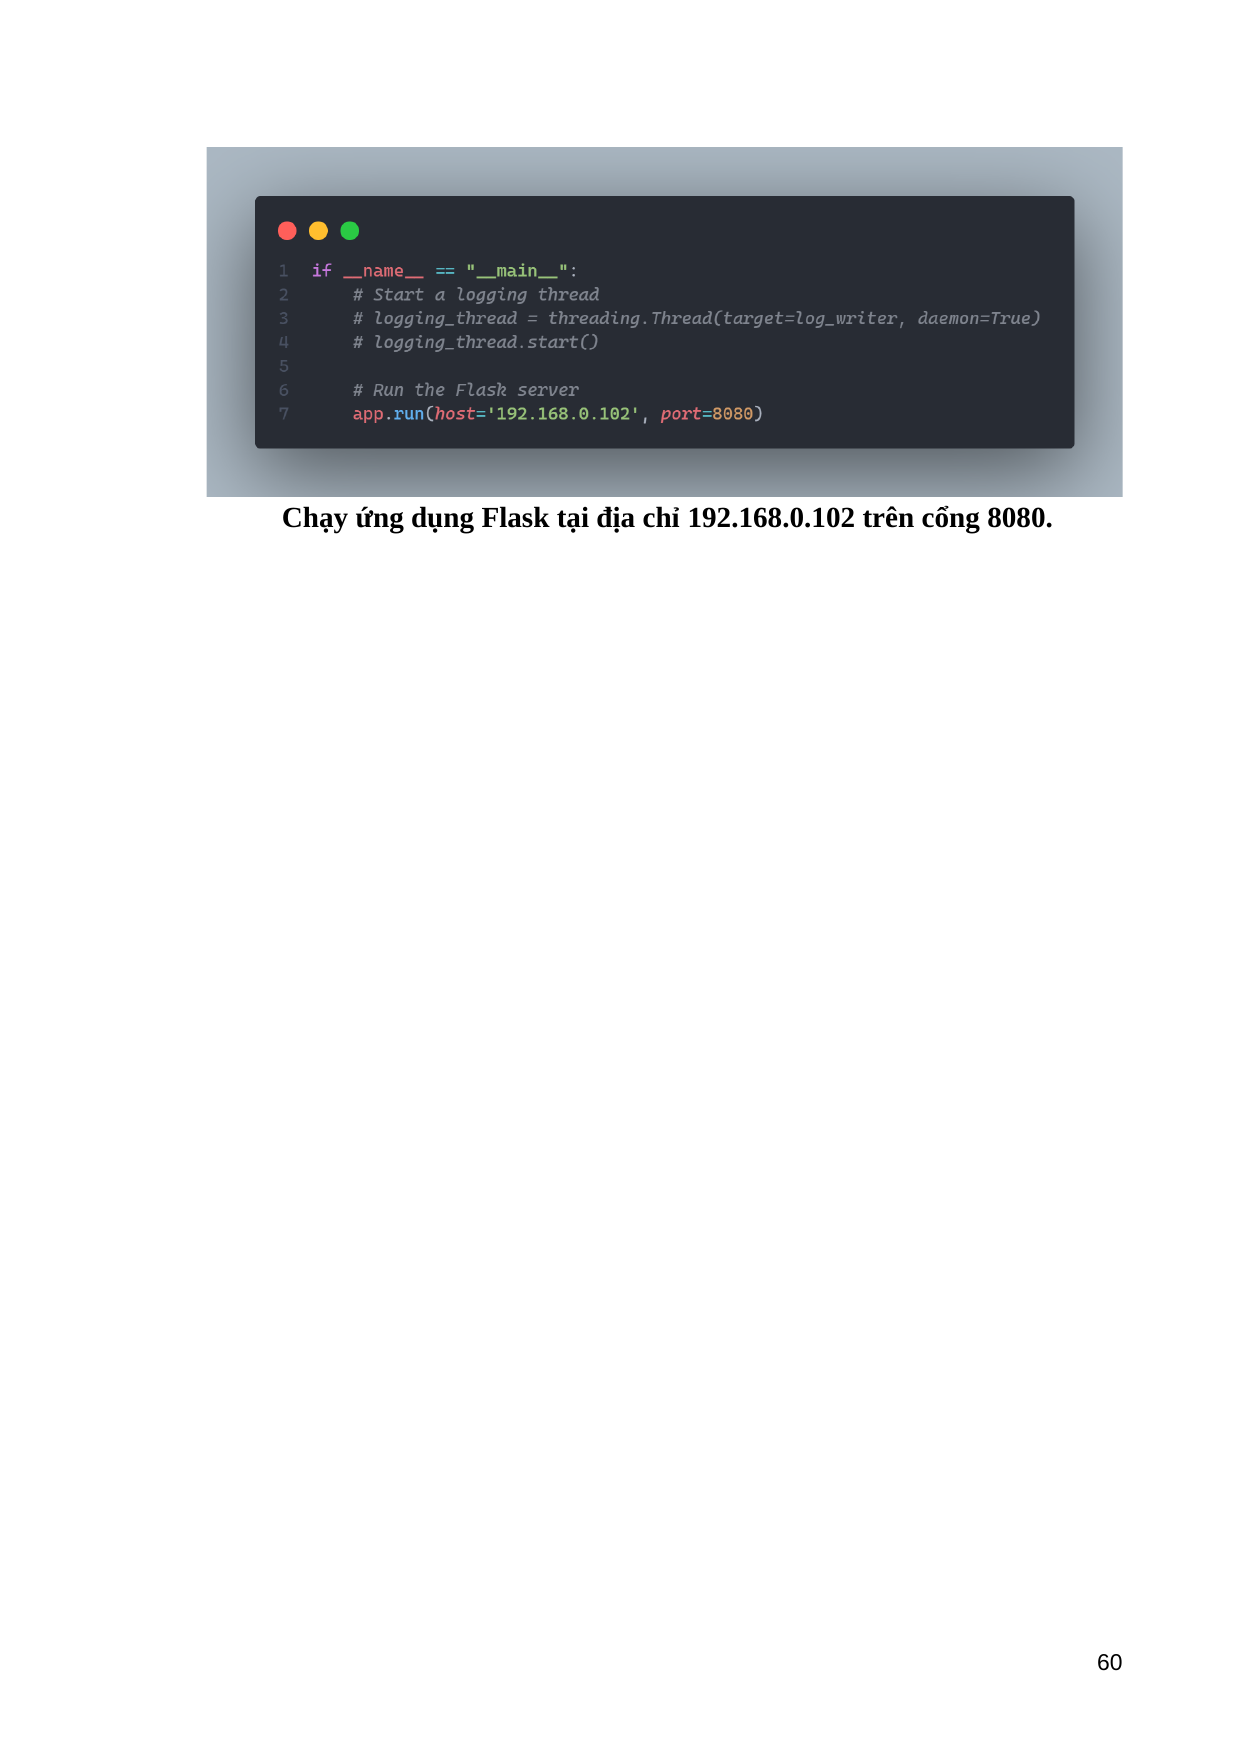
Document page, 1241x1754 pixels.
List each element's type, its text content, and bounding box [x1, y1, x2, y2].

picture [206, 147, 1123, 497]
text Chạy ứng dụng Flask tại địa chỉ 192.168.0.102 trên cổng 8080. [207, 501, 1122, 534]
